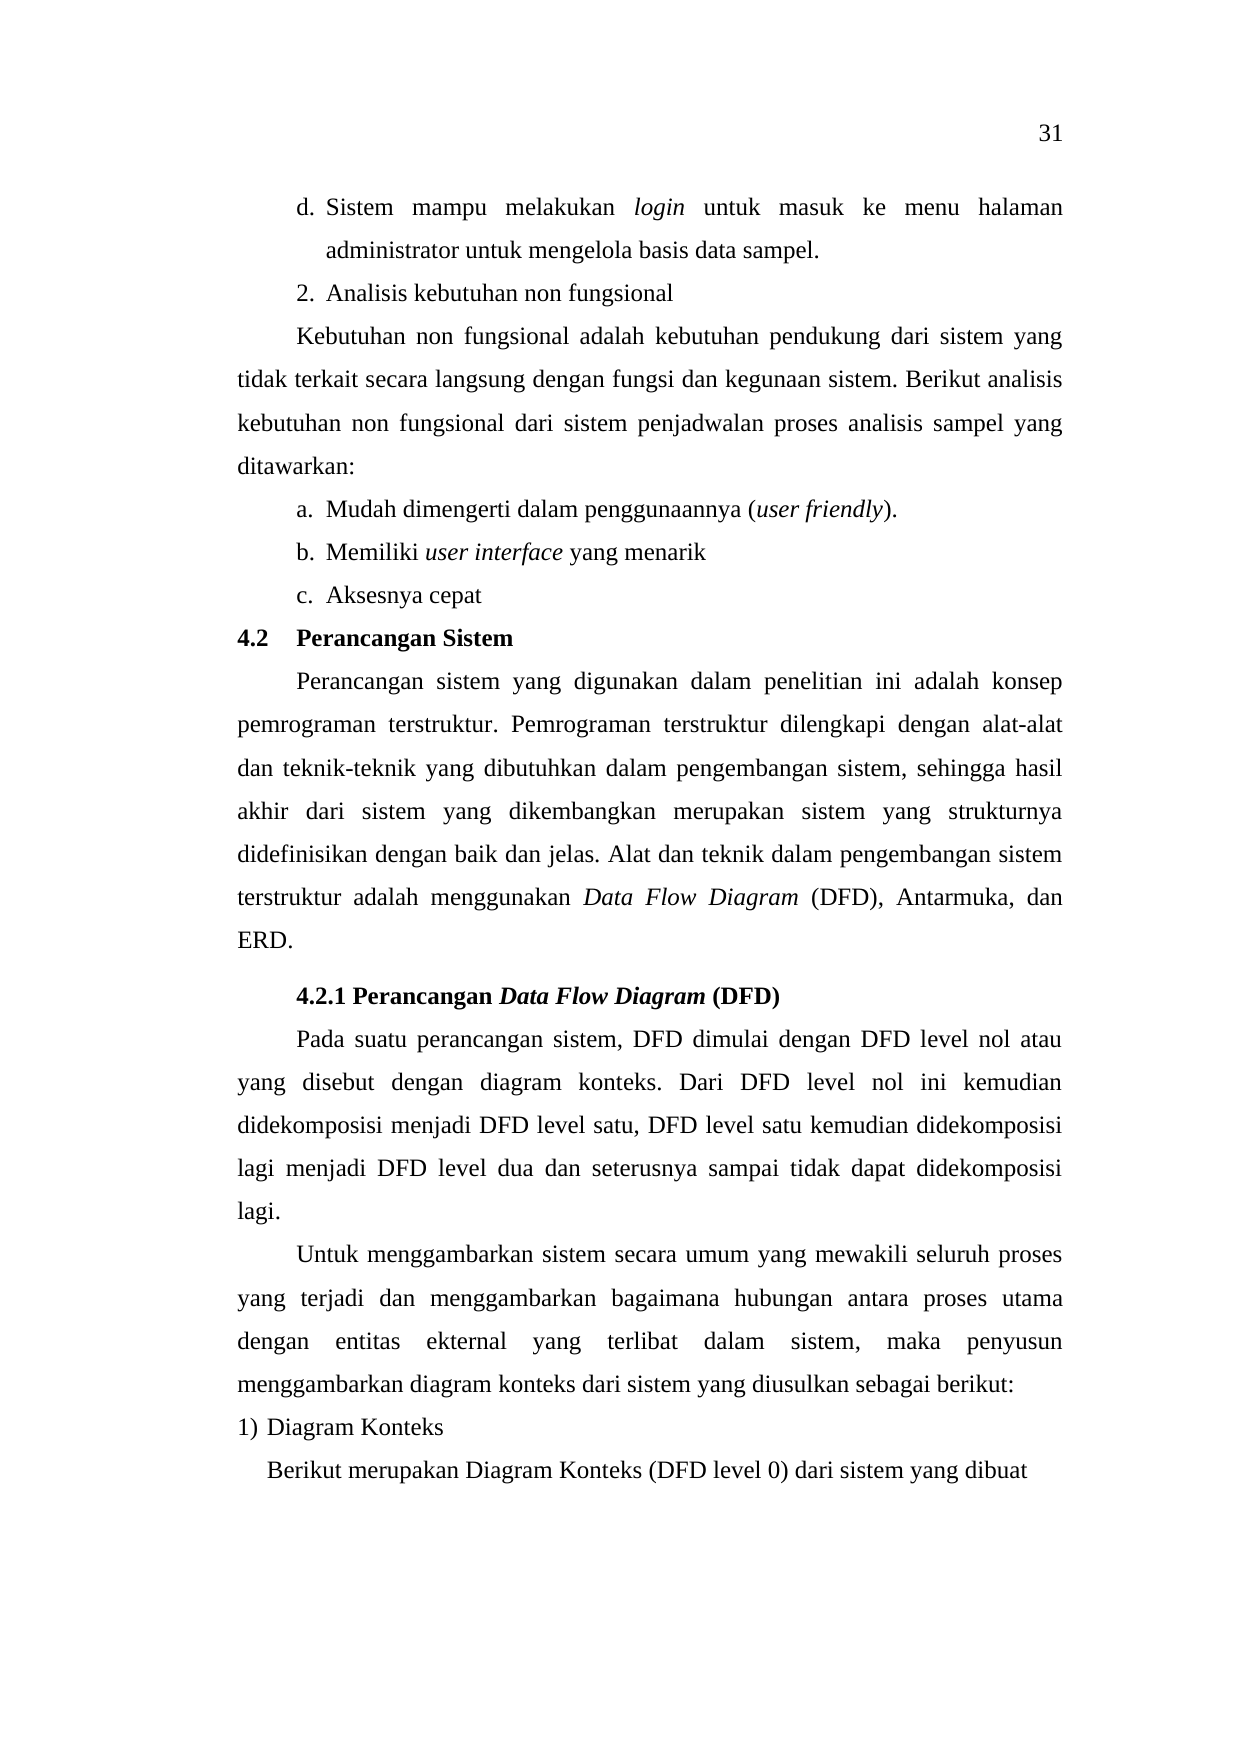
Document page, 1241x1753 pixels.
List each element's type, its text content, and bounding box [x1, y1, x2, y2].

list Perancangan sistem yang digunakan dalam penelitian ini adalah konsep pemrograman terstruktur. Pemrograman terstruktur dilengkapi dengan alat-alat dan teknik-teknik yang dibutuhkan dalam pengembangan sistem, sehingga hasil akhir dari sistem yang dikembangkan merupakan sistem yang strukturnya didefinisikan dengan baik dan jelas. Alat dan teknik dalam pengembangan sistem terstruktur adalah menggunakan Data Flow Diagram (DFD), Antarmuka, dan ERD. [237, 666, 1063, 954]
list Aksesnya cepat [296, 580, 1063, 609]
list Analisis kebutuhan non fungsional [296, 278, 1063, 307]
list Memiliki user interface yang menarik [296, 537, 1063, 566]
text Pada suatu perancangan sistem, DFD dimulai dengan DFD level nol atau yang disebut dengan diagram konteks. Dari DFD level nol ini kemudian didekomposisi menjadi DFD level satu, DFD level satu kemudian didekomposisi lagi menjadi DFD level dua dan seterusnya sampai tidak dapat didekomposisi lagi. [237, 1024, 1063, 1225]
subtitle 4.2.1 Perancangan Data Flow Diagram (DFD) [296, 981, 1063, 1009]
text Untuk menggambarkan sistem secara umum yang mewakili seluruh proses yang terjadi dan menggambarkan bagaimana hubungan antara proses utama dengan entitas ekternal yang terlibat dalam sistem, maka penyusun menggambarkan diagram konteks dari sistem yang diusulkan sebagai berikut: [237, 1239, 1063, 1398]
subtitle Perancangan Sistem [237, 623, 1063, 652]
list Diagram Konteks [237, 1412, 1063, 1441]
text Kebutuhan non fungsional adalah kebutuhan pendukung dari sistem yang tidak terkait secara langsung dengan fungsi dan kegunaan sistem. Berikut analisis kebutuhan non fungsional dari sistem penjadwalan proses analisis sampel yang ditawarkan: [237, 321, 1063, 479]
list Mudah dimengerti dalam penggunaannya (user friendly). [296, 494, 1063, 523]
text Berikut merupakan Diagram Konteks (DFD level 0) dari sistem yang dibuat [237, 1455, 1063, 1484]
list Sistem mampu melakukan login untuk masuk ke menu halaman administrator untuk mengelola basis data sampel. [296, 192, 1063, 264]
